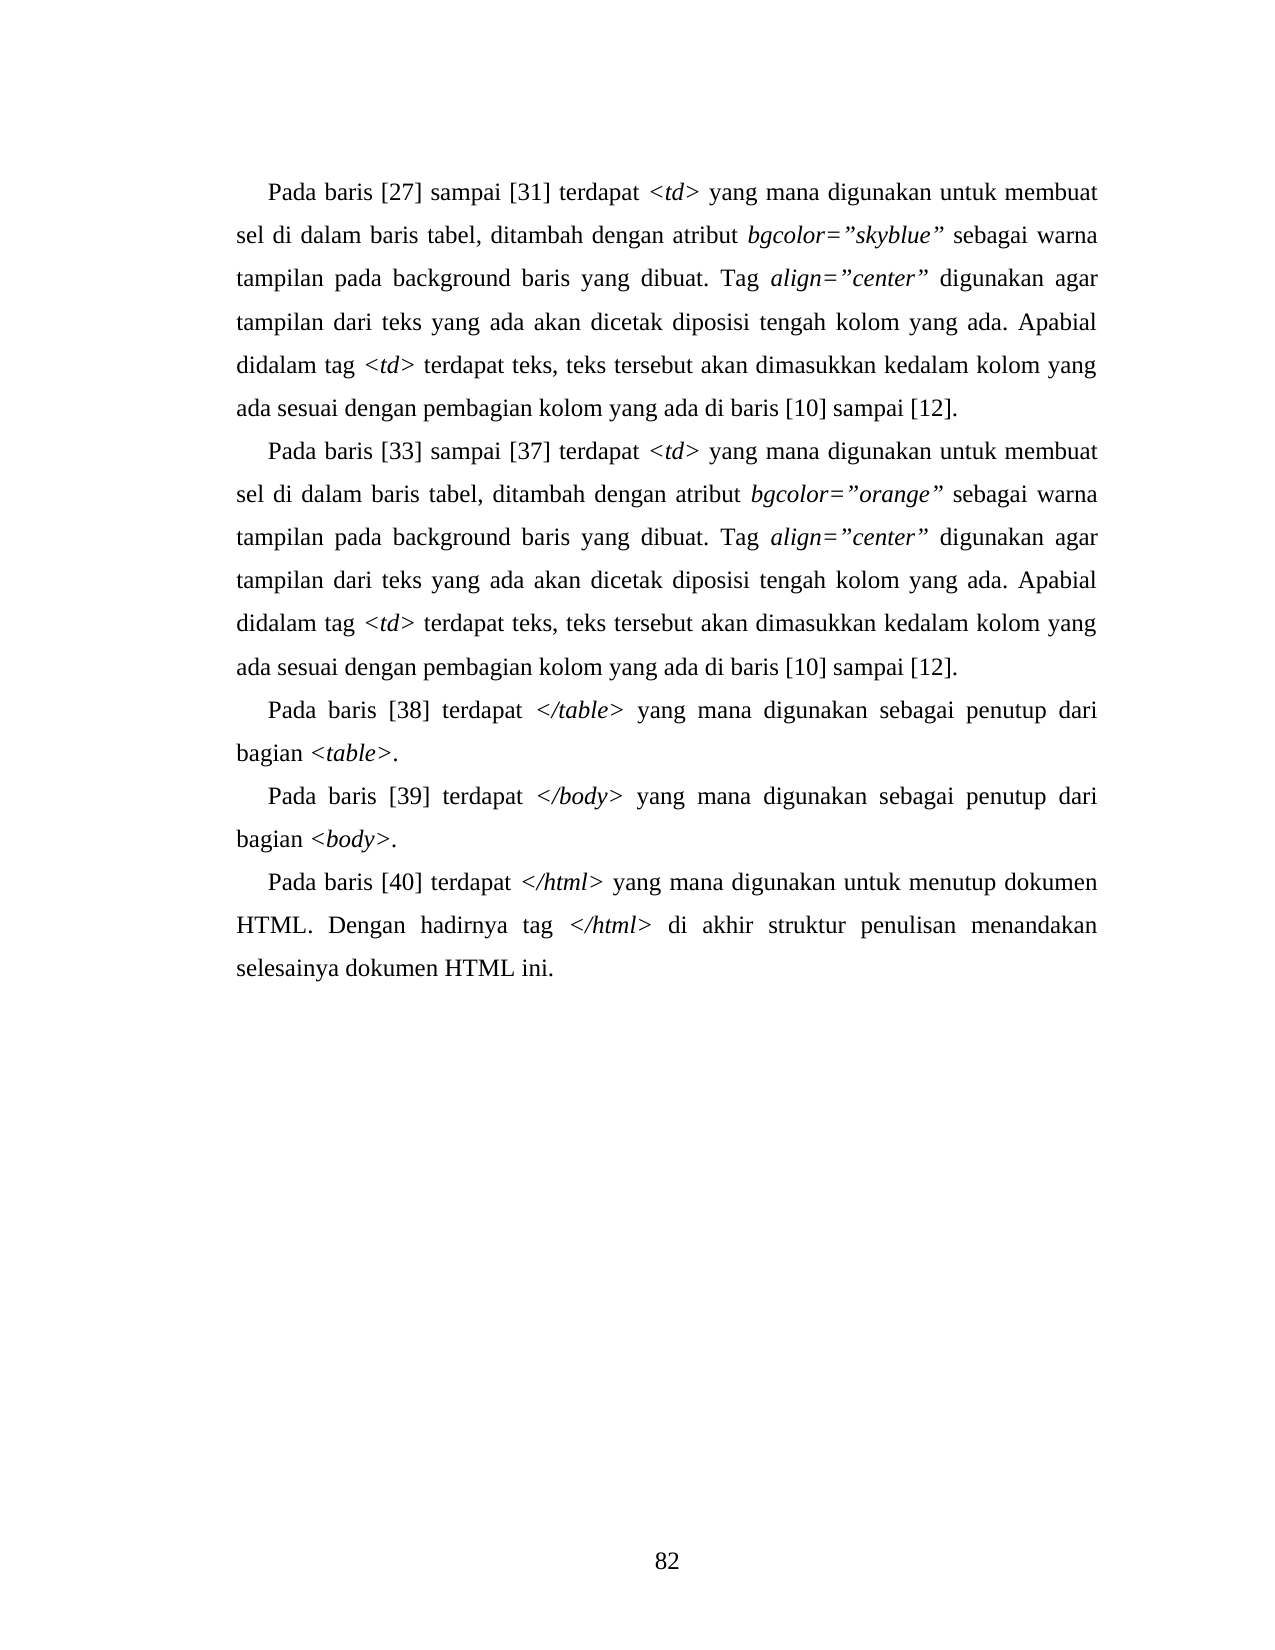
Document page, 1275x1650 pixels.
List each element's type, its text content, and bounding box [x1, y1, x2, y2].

text Pada baris [38] terdapat </table> yang mana digunakan sebagai penutup dari bagian <table>. [236, 695, 1098, 767]
text Pada baris [33] sampai [37] terdapat <td> yang mana digunakan untuk membuat sel di dalam baris tabel, ditambah dengan atribut bgcolor=”orange” sebagai warna tampilan pada background baris yang dibuat. Tag align=”center” digunakan agar tampilan dari teks yang ada akan dicetak diposisi tengah kolom yang ada. Apabial didalam tag <td> terdapat teks, teks tersebut akan dimasukkan kedalam kolom yang ada sesuai dengan pembagian kolom yang ada di baris [10] sampai [12]. [236, 436, 1098, 680]
text Pada baris [40] terdapat </html> yang mana digunakan untuk menutup dokumen HTML. Dengan hadirnya tag </html> di akhir struktur penulisan menandakan selesainya dokumen HTML ini. [236, 867, 1098, 982]
text Pada baris [39] terdapat </body> yang mana digunakan sebagai penutup dari bagian <body>. [236, 781, 1098, 853]
text Pada baris [27] sampai [31] terdapat <td> yang mana digunakan untuk membuat sel di dalam baris tabel, ditambah dengan atribut bgcolor=”skyblue” sebagai warna tampilan pada background baris yang dibuat. Tag align=”center” digunakan agar tampilan dari teks yang ada akan dicetak diposisi tengah kolom yang ada. Apabial didalam tag <td> terdapat teks, teks tersebut akan dimasukkan kedalam kolom yang ada sesuai dengan pembagian kolom yang ada di baris [10] sampai [12]. [236, 177, 1098, 422]
